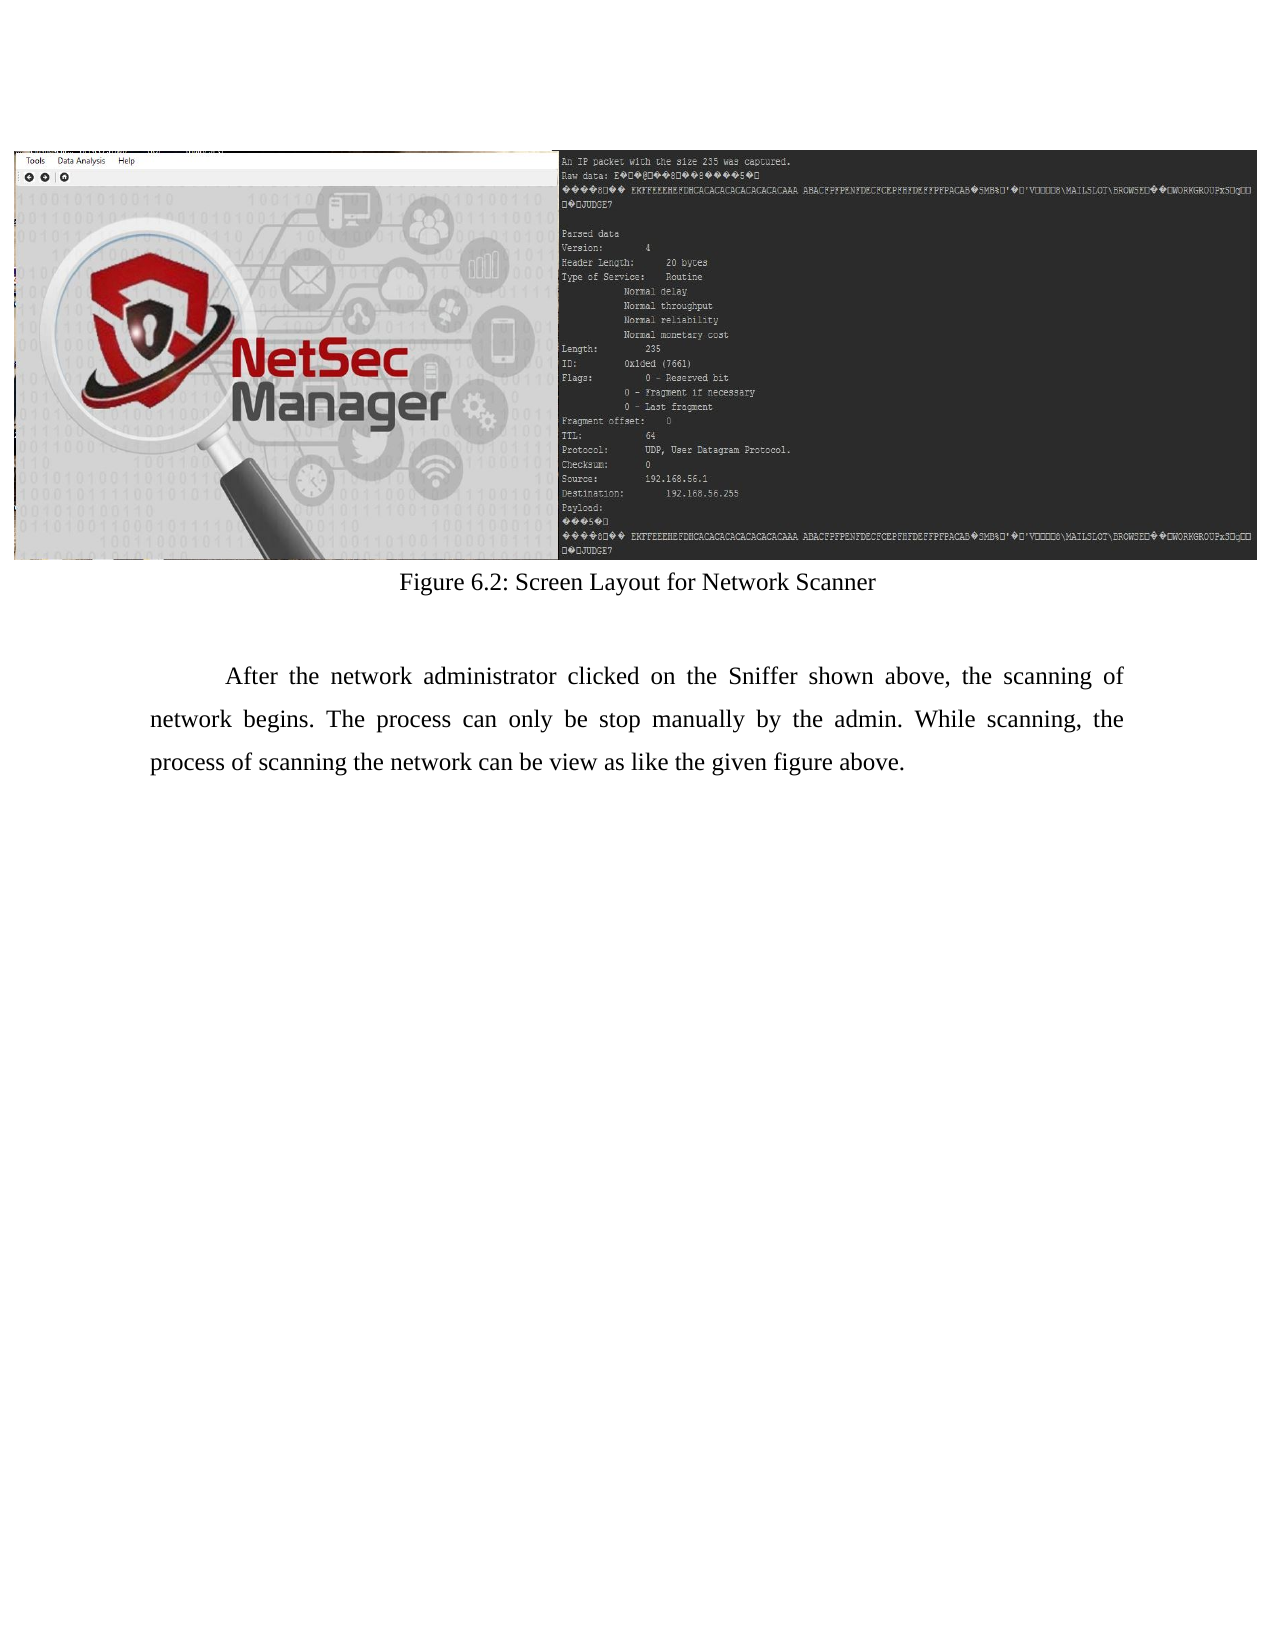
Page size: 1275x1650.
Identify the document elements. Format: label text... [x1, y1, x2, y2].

text After the network administrator clicked on the Sniffer shown above, the scanning of network begins. The process can only be stop manually by the admin. While scanning, the process of scanning the network can be view as like the given figure above. [150, 661, 1125, 776]
text Figure 6.2: Screen Layout for Network Scanner [150, 560, 1125, 596]
picture [14, 150, 1257, 560]
